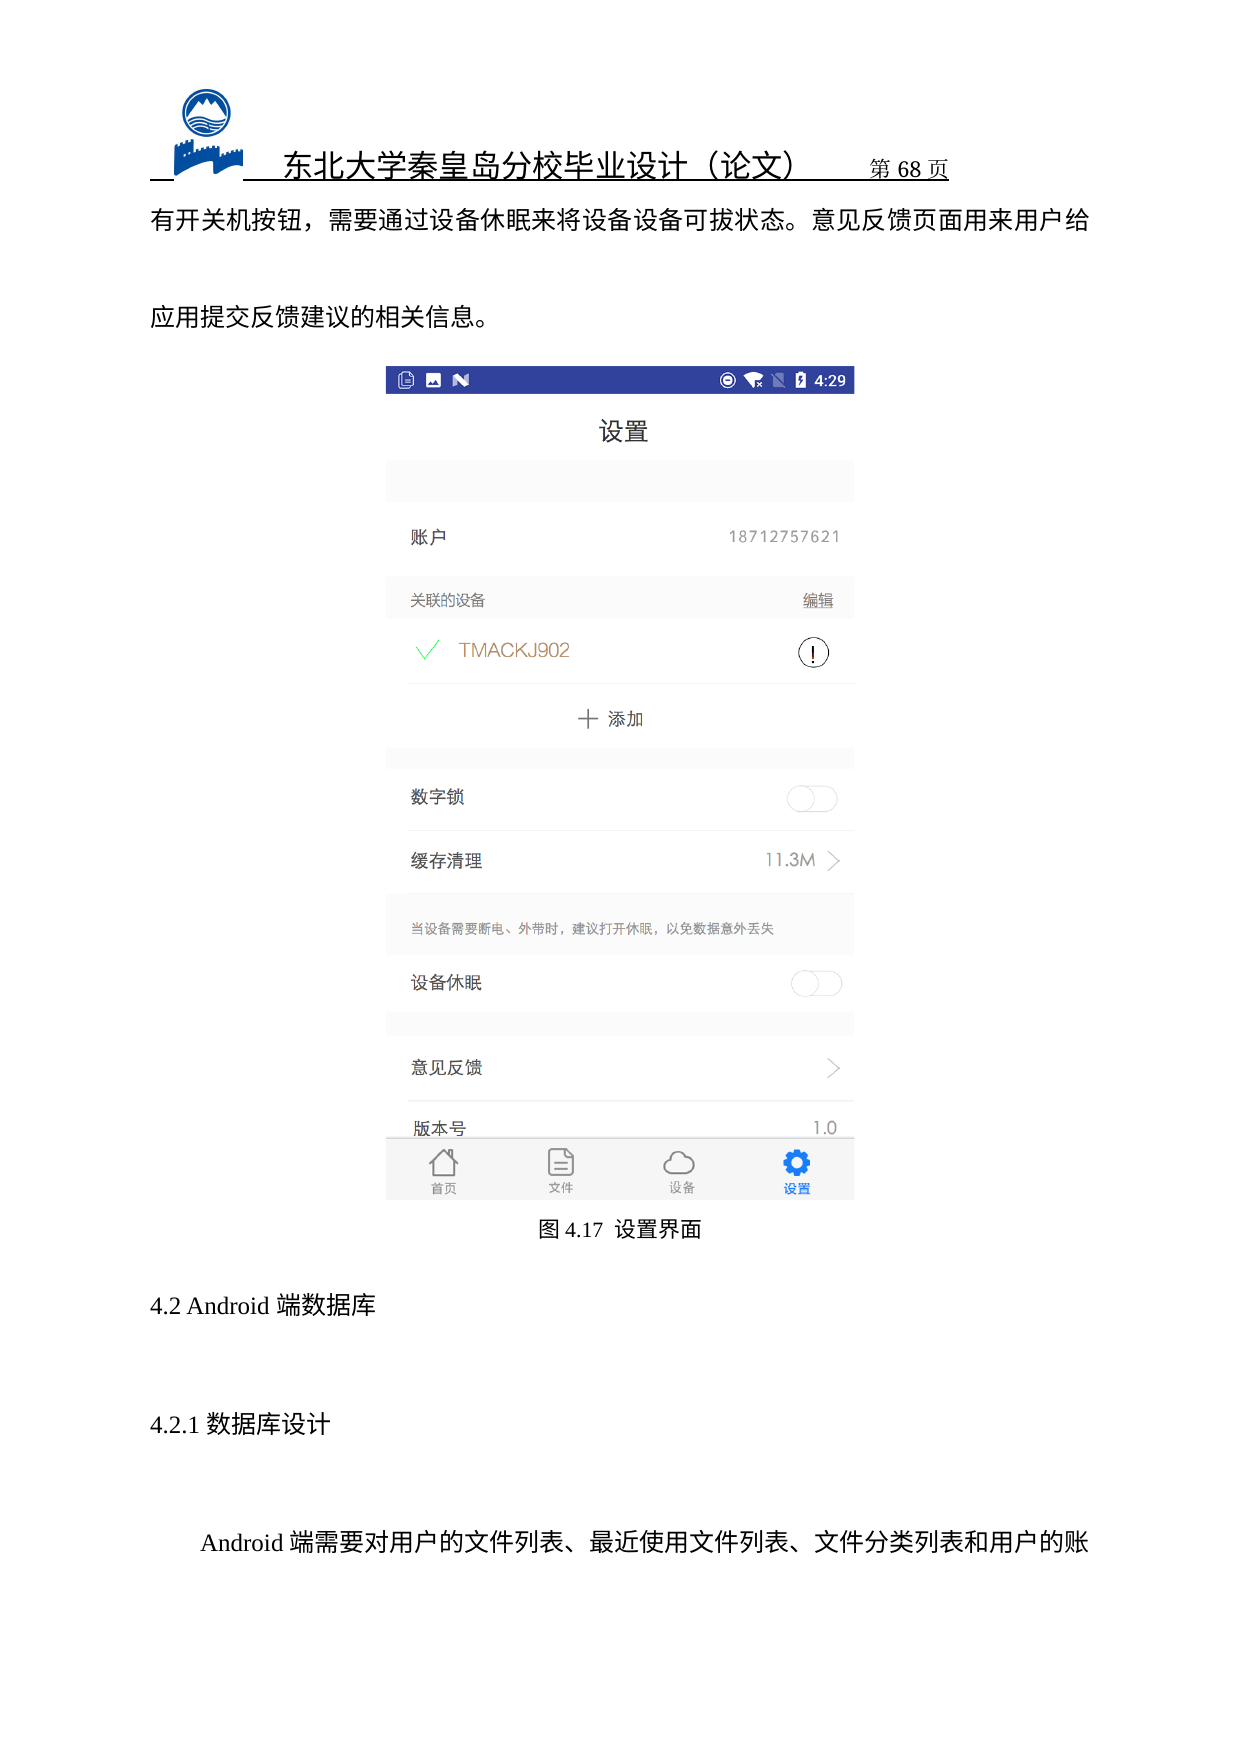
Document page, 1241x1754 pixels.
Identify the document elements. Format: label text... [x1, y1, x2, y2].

text 图4.17 设置界面 [150, 1212, 1090, 1244]
picture [385, 366, 855, 1200]
text 4.2.1 数据库设计 [150, 1390, 1090, 1455]
text 4.2 Android 端数据库 [150, 1271, 1090, 1336]
picture [173, 88, 244, 177]
